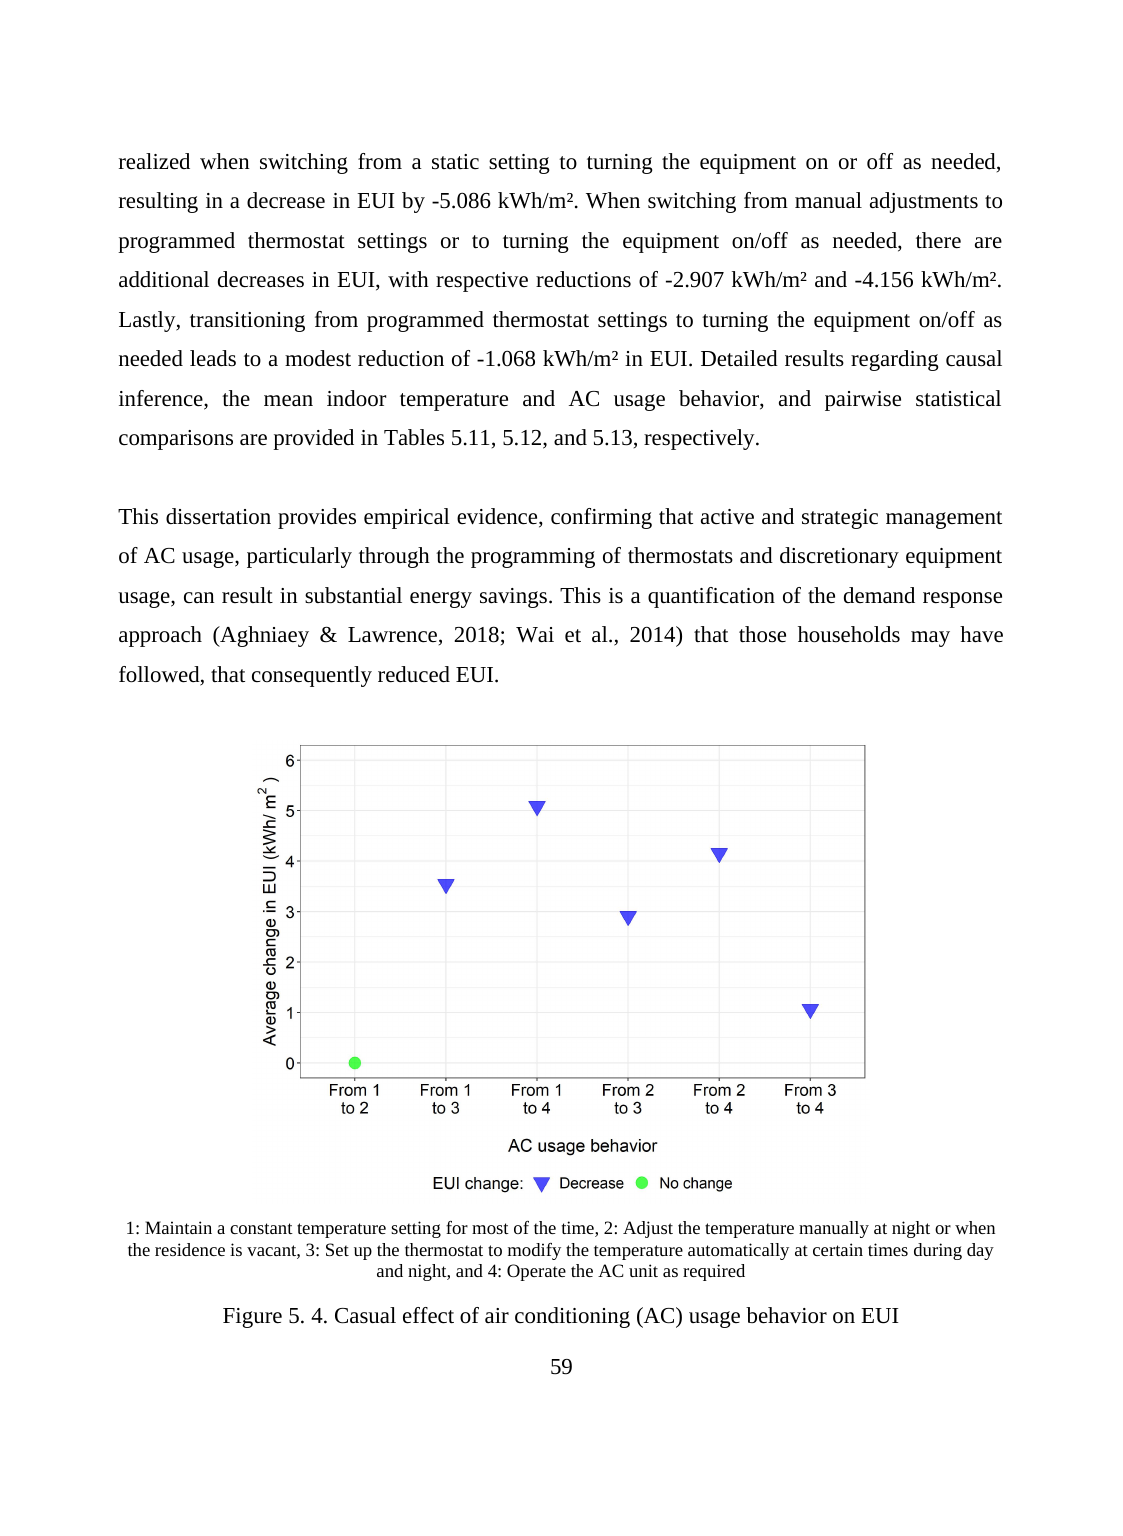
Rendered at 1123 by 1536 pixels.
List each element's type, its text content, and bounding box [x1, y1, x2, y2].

text Figure 5. 4. Casual effect of air conditioning (AC) usage behavior on EUI [118, 1302, 1004, 1329]
text 1: Maintain a constant temperature setting for most of the time, 2: Adjust the temperature manually at night or when the residence is vacant, 3: Set up the thermostat to modify the temperature automatically at certain times during day and night, and 4: Operate the AC unit as required [118, 1217, 1004, 1282]
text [118, 148, 1004, 450]
picture [251, 740, 871, 1204]
text This dissertation provides empirical evidence, confirming that active and strategic management of AC usage, particularly through the programming of thermostats and discretionary equipment usage, can result in substantial energy savings. This is a quantification of the demand response approach (Aghniaey & Lawrence, 2018; Wai et al., 2014) that those households may have followed, that consequently reduced EUI. [118, 503, 1004, 687]
